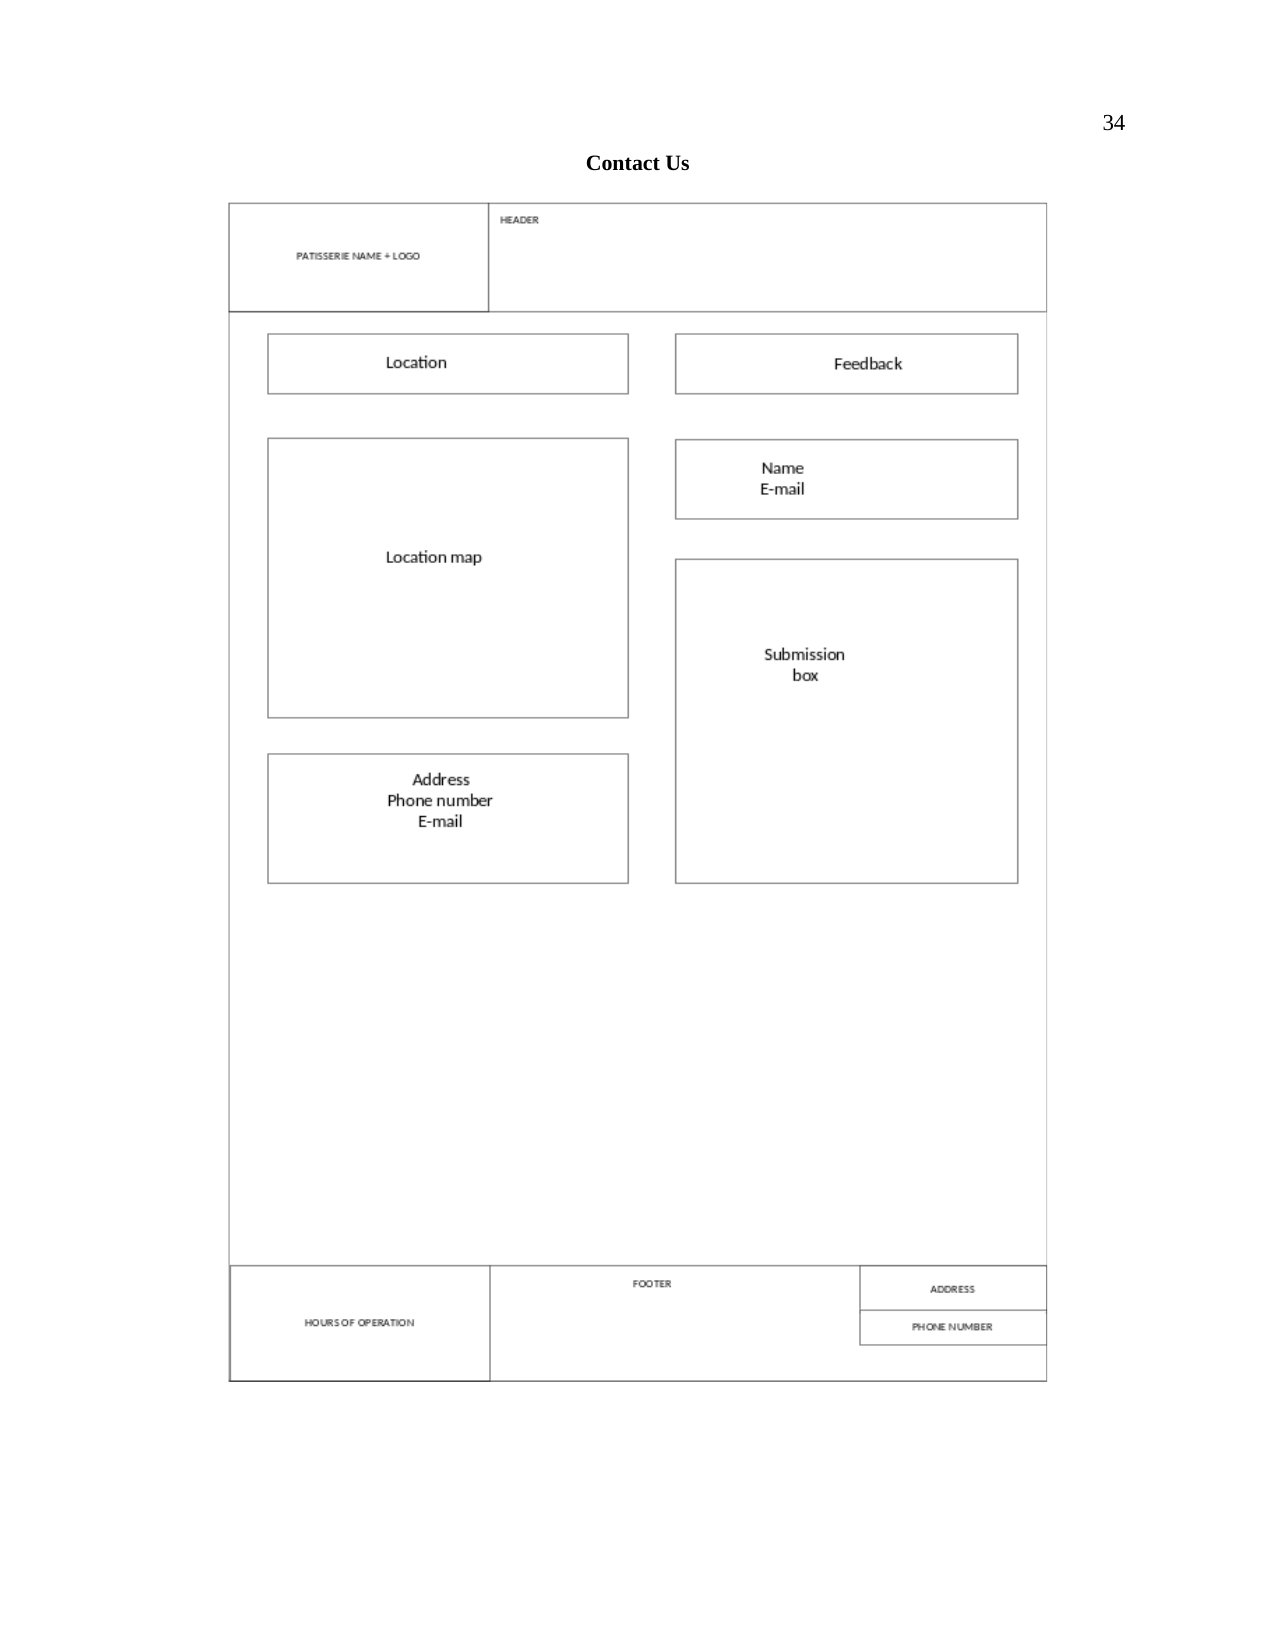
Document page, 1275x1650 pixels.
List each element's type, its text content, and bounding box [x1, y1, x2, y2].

text Contact Us [150, 150, 1125, 175]
